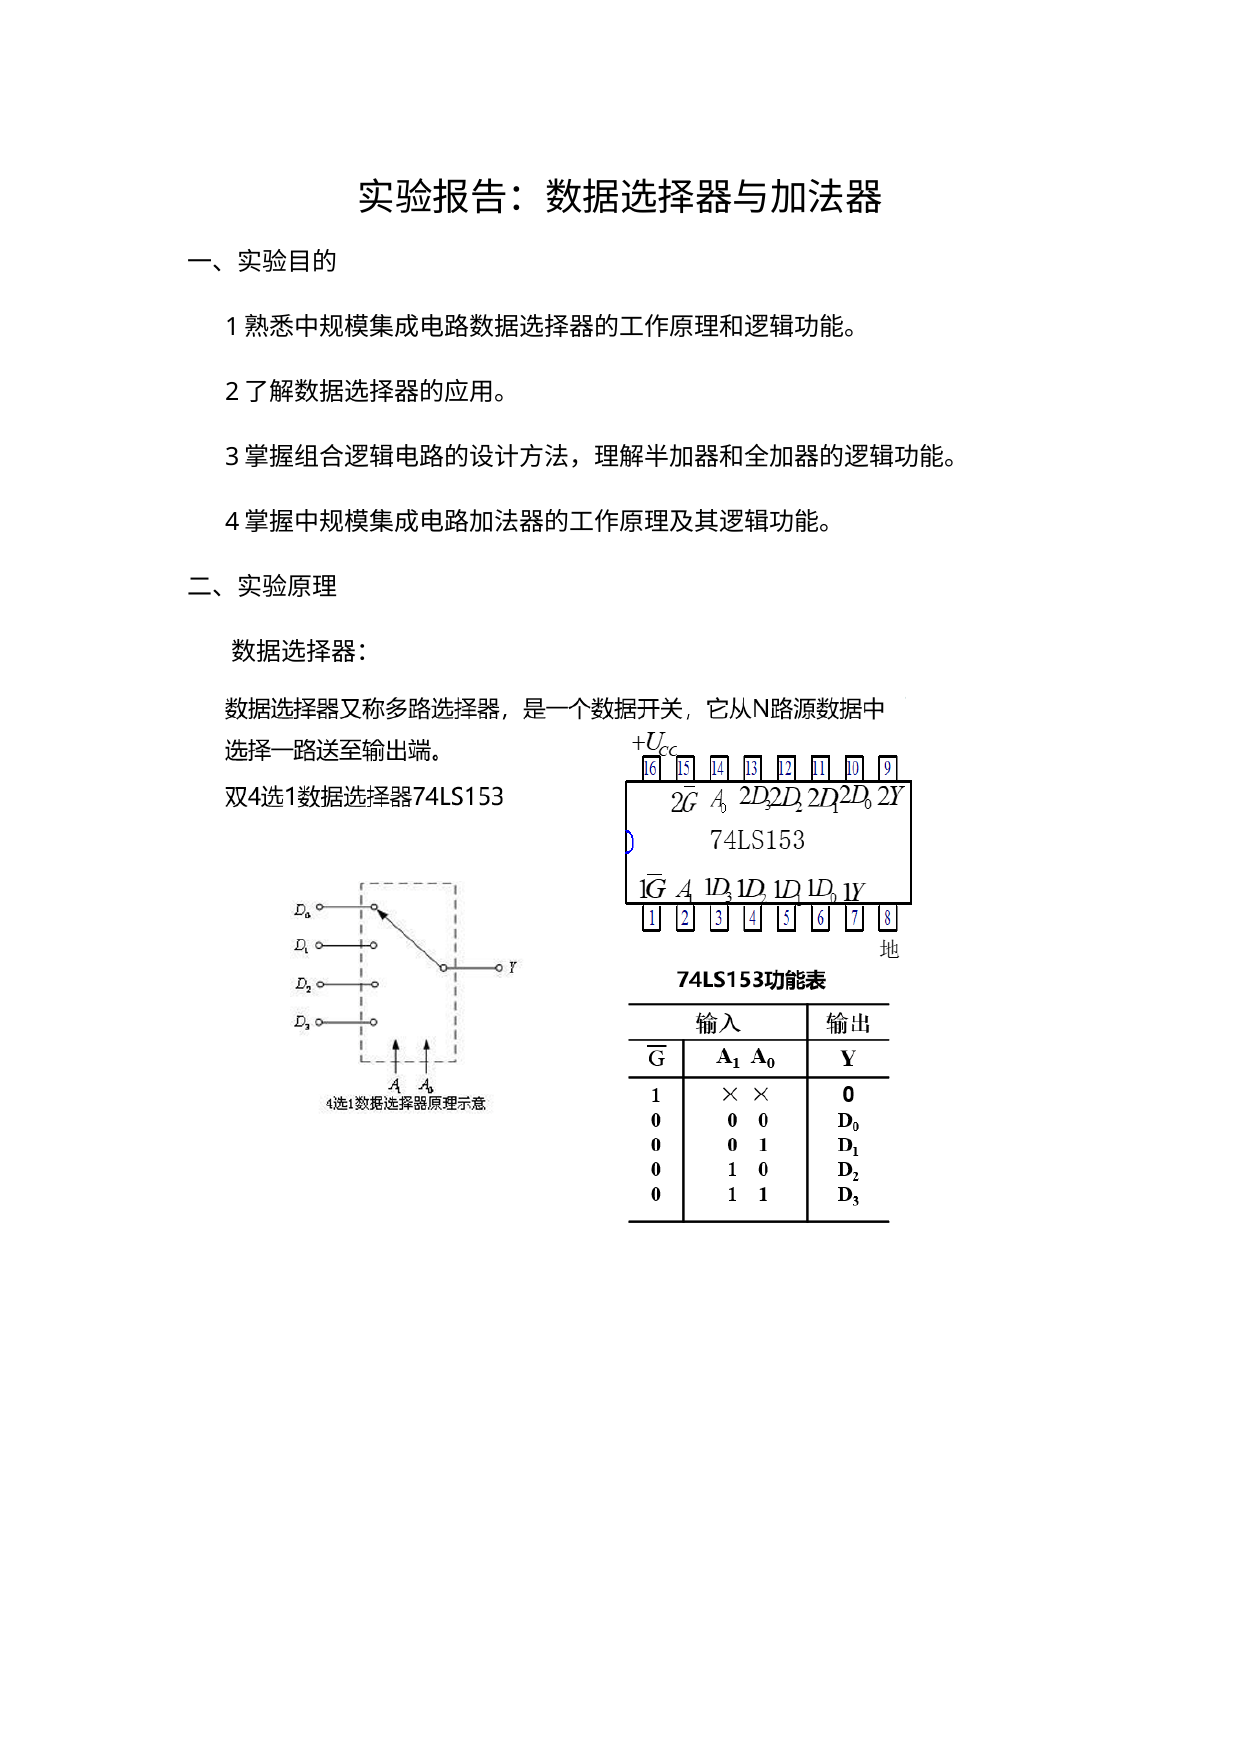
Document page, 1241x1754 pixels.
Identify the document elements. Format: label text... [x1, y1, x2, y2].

text 实验报告：数据选择器与加法器 [187, 162, 1053, 227]
text 一、实验目的 [187, 227, 1053, 292]
text 2了解数据选择器的应用。 [225, 357, 1053, 422]
text 数据选择器： [187, 617, 1053, 682]
text 二、实验原理 [187, 552, 1053, 617]
text 4掌握中规模集成电路加法器的工作原理及其逻辑功能。 [225, 487, 1053, 552]
text 1熟悉中规模集成电路数据选择器的工作原理和逻辑功能。 [225, 292, 1053, 357]
picture [206, 684, 930, 1228]
text 3掌握组合逻辑电路的设计方法，理解半加器和全加器的逻辑功能。 [225, 422, 1053, 487]
